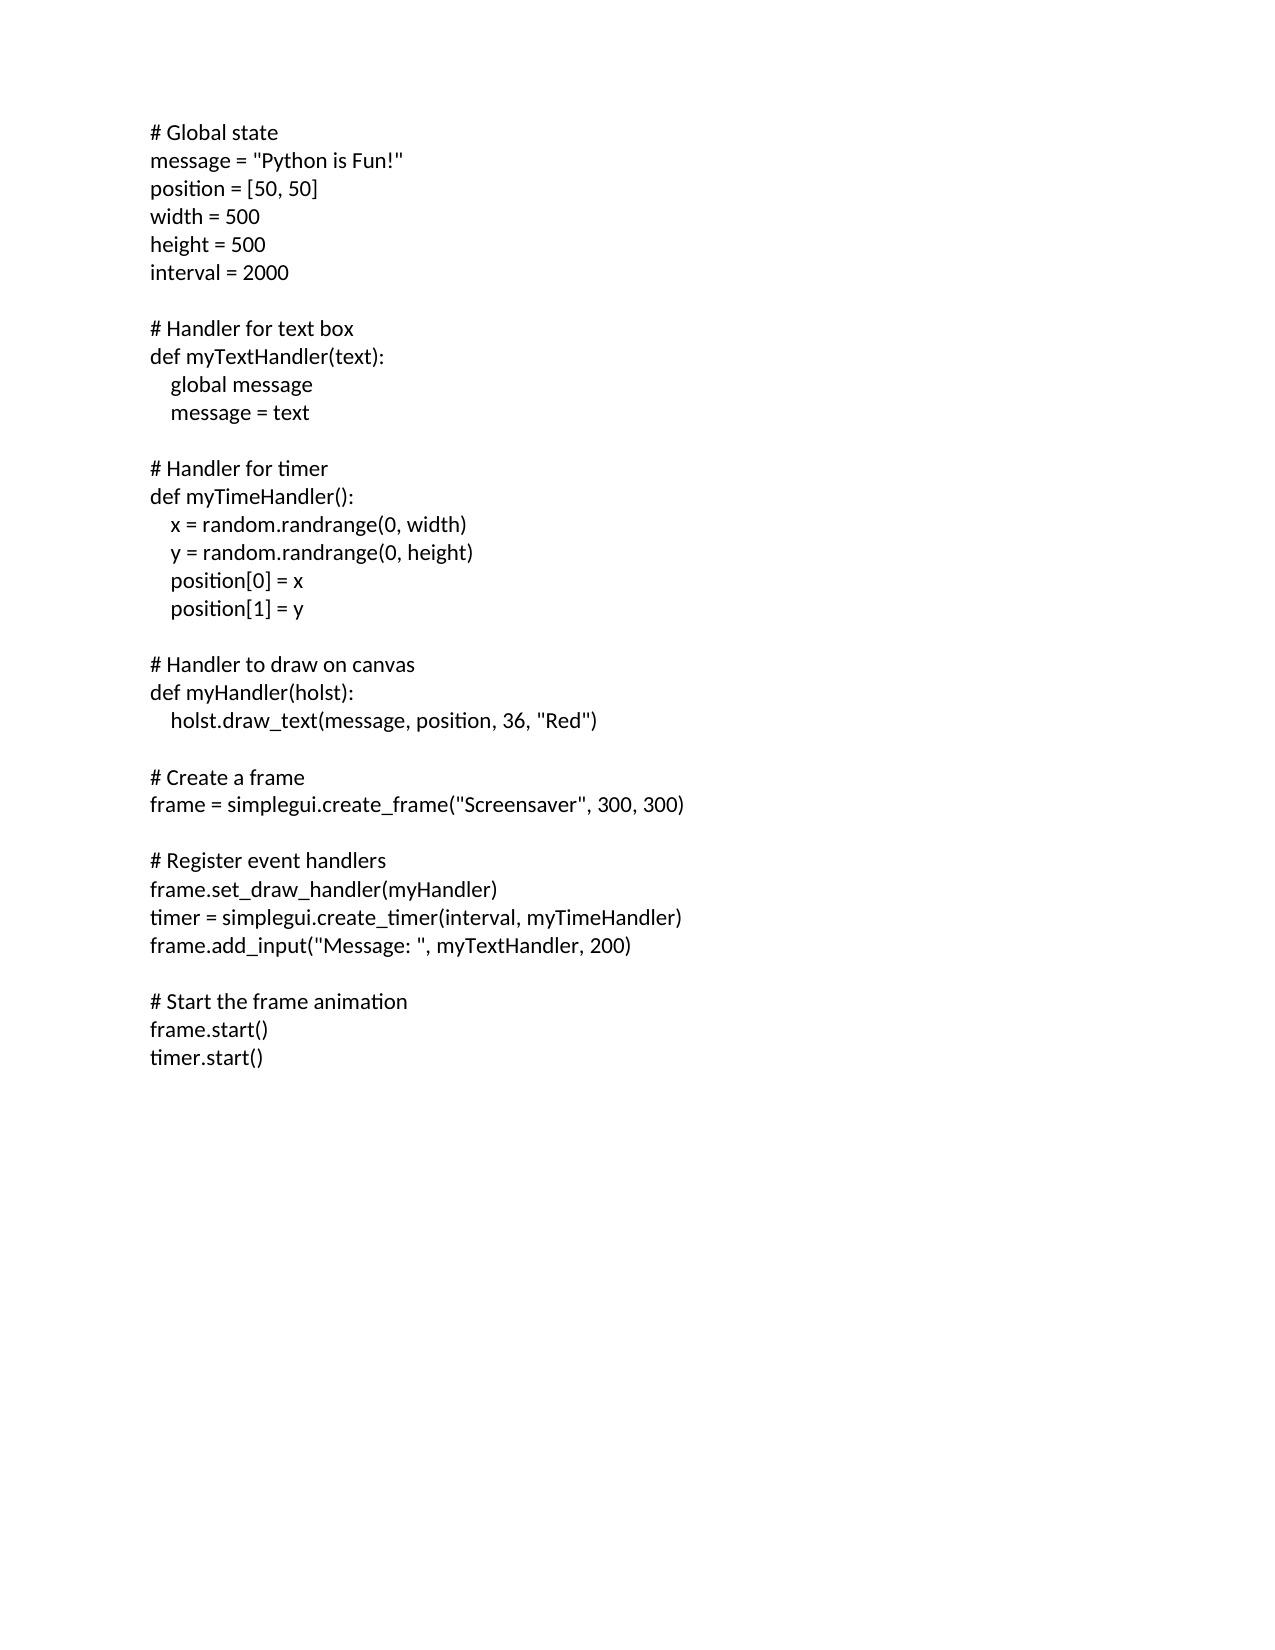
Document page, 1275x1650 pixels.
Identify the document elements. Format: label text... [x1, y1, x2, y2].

text timer = simplegui.create_timer(interval, myTimeHandler) [150, 903, 1125, 931]
text message = text [150, 398, 1125, 426]
text def myTimeHandler(): [150, 482, 1125, 510]
text # Global state [150, 118, 1125, 146]
text # Create a frame [150, 763, 1125, 791]
text global message [150, 370, 1125, 398]
text frame.add_input("Message: ", myTextHandler, 200) [150, 931, 1125, 959]
text # Handler for text box [150, 314, 1125, 342]
text def myHandler(holst): [150, 678, 1125, 707]
text frame.start() [150, 1015, 1125, 1043]
text interval = 2000 [150, 258, 1125, 286]
text frame.set_draw_handler(myHandler) [150, 875, 1125, 903]
text position = [50, 50] [150, 174, 1125, 202]
text position[0] = x [150, 566, 1125, 594]
text # Handler for timer [150, 454, 1125, 482]
text width = 500 [150, 202, 1125, 230]
text timer.start() [150, 1043, 1125, 1071]
text height = 500 [150, 230, 1125, 258]
text x = random.randrange(0, width) [150, 510, 1125, 538]
text y = random.randrange(0, height) [150, 538, 1125, 566]
text # Handler to draw on canvas [150, 651, 1125, 678]
text # Start the frame animation [150, 987, 1125, 1015]
text def myTextHandler(text): [150, 342, 1125, 370]
text holst.draw_text(message, position, 36, "Red") [150, 707, 1125, 734]
text position[1] = y [150, 594, 1125, 622]
text frame = simplegui.create_frame("Screensaver", 300, 300) [150, 791, 1125, 819]
text # Register event handlers [150, 847, 1125, 875]
text message = "Python is Fun!" [150, 146, 1125, 174]
